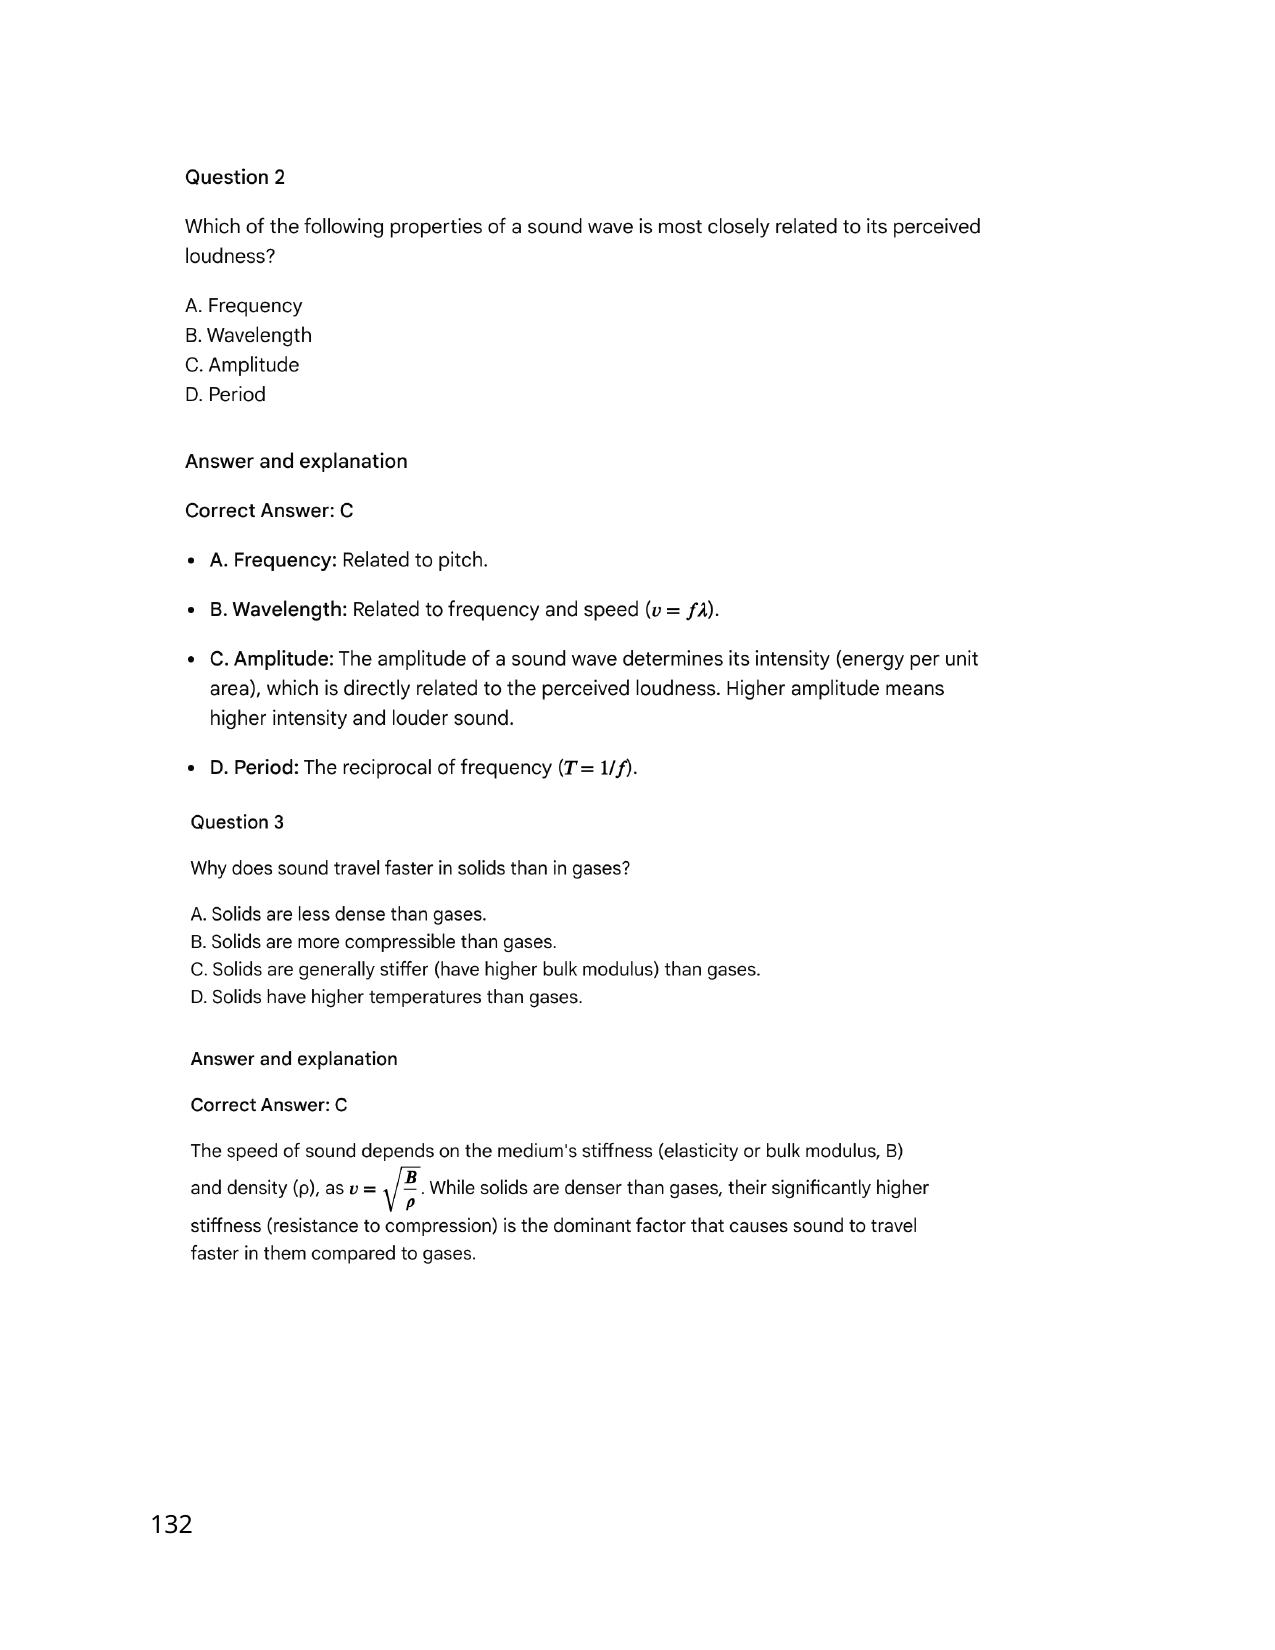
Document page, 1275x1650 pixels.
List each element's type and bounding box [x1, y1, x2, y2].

picture [150, 150, 1125, 1284]
